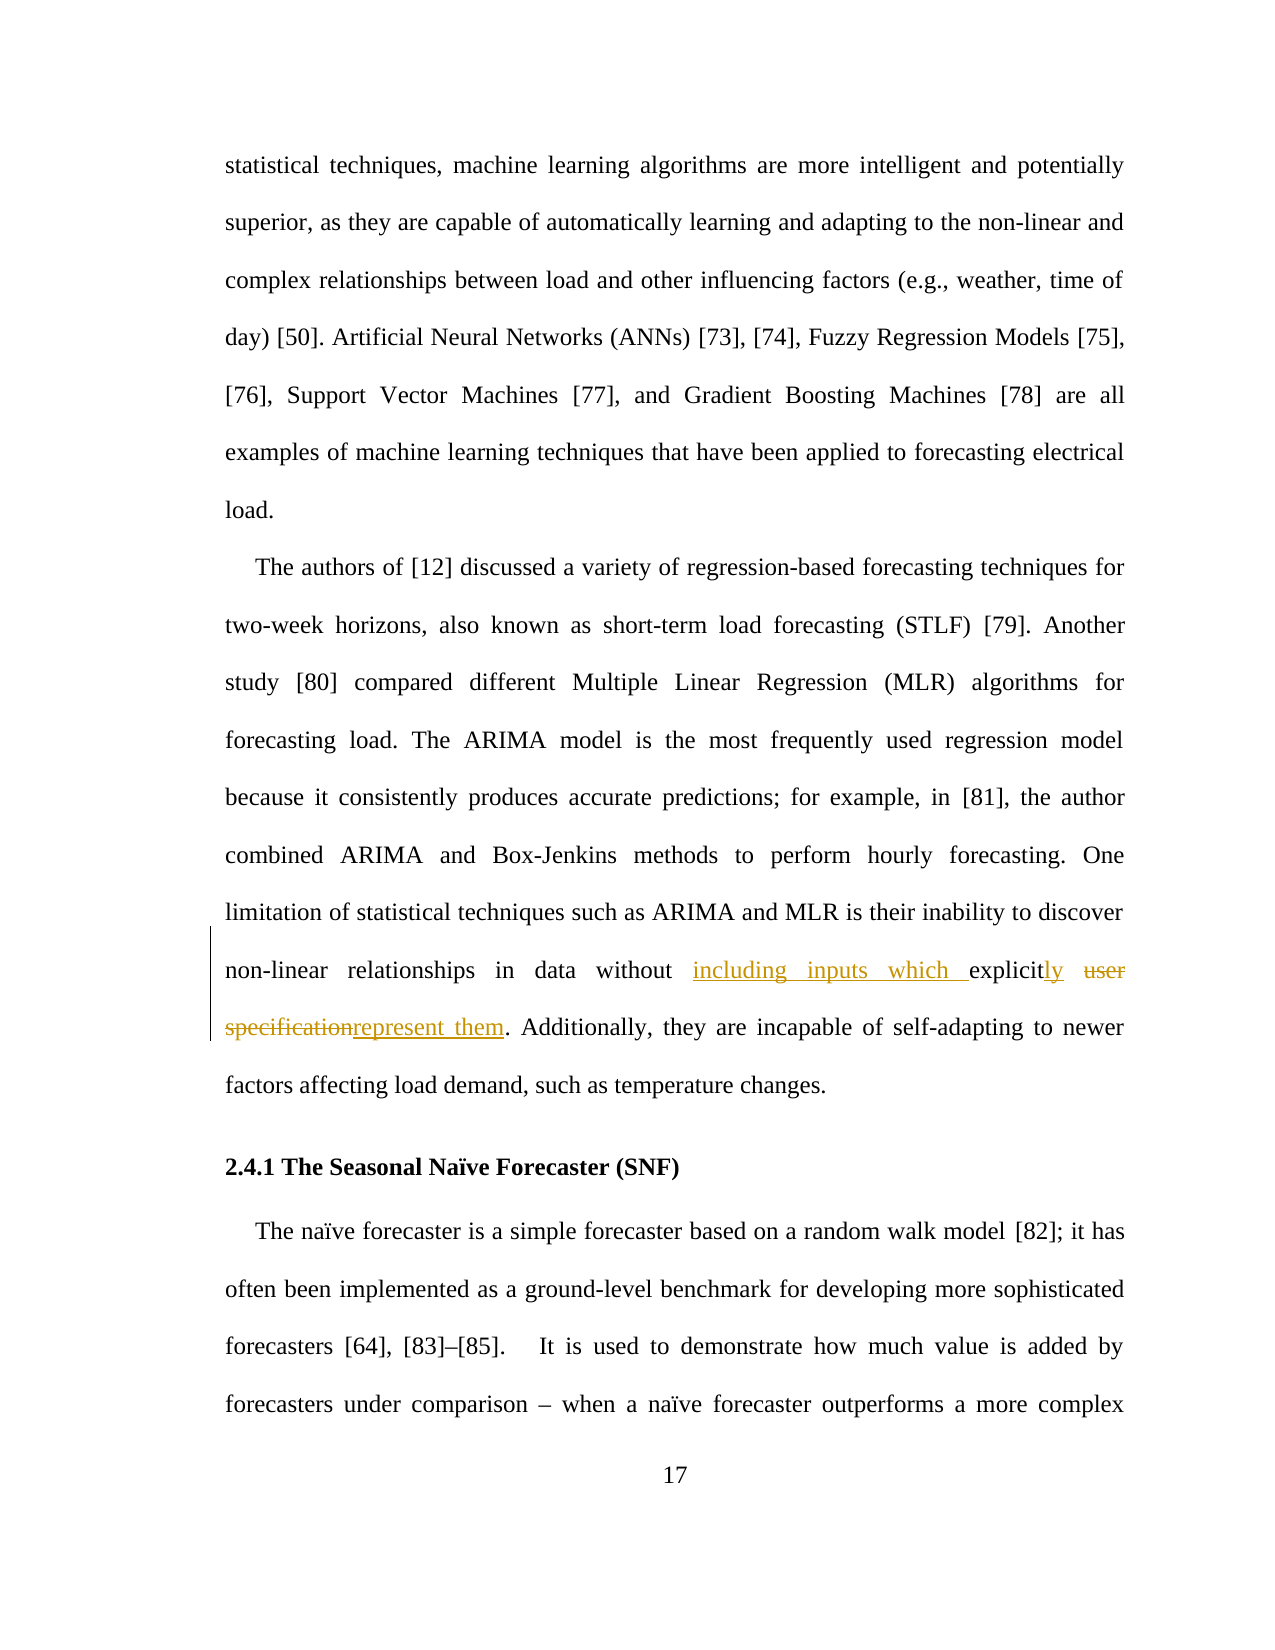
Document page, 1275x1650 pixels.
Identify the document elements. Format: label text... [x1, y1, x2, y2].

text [225, 1216, 1125, 1417]
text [225, 150, 1125, 524]
subtitle 2.4.1 The Seasonal Naïve Forecaster (SNF) [225, 1152, 1125, 1181]
text The authors of [12] discussed a variety of regression-based forecasting techniques for two-week horizons, also known as short-term load forecasting (STLF) [79]. Another study [80] compared different Multiple Linear Regression (MLR) algorithms for forecasting load. The ARIMA model is the most frequently used regression model because it consistently produces accurate predictions; for example, in [81], the author combined ARIMA and Box-Jenkins methods to perform hourly forecasting. One limitation of statistical techniques such as ARIMA and MLR is their inability to discover non-linear relationships in data without explicit . Additionally, they are incapable of self-adapting to newer factors affecting load demand, such as temperature changes. [225, 552, 1125, 1099]
